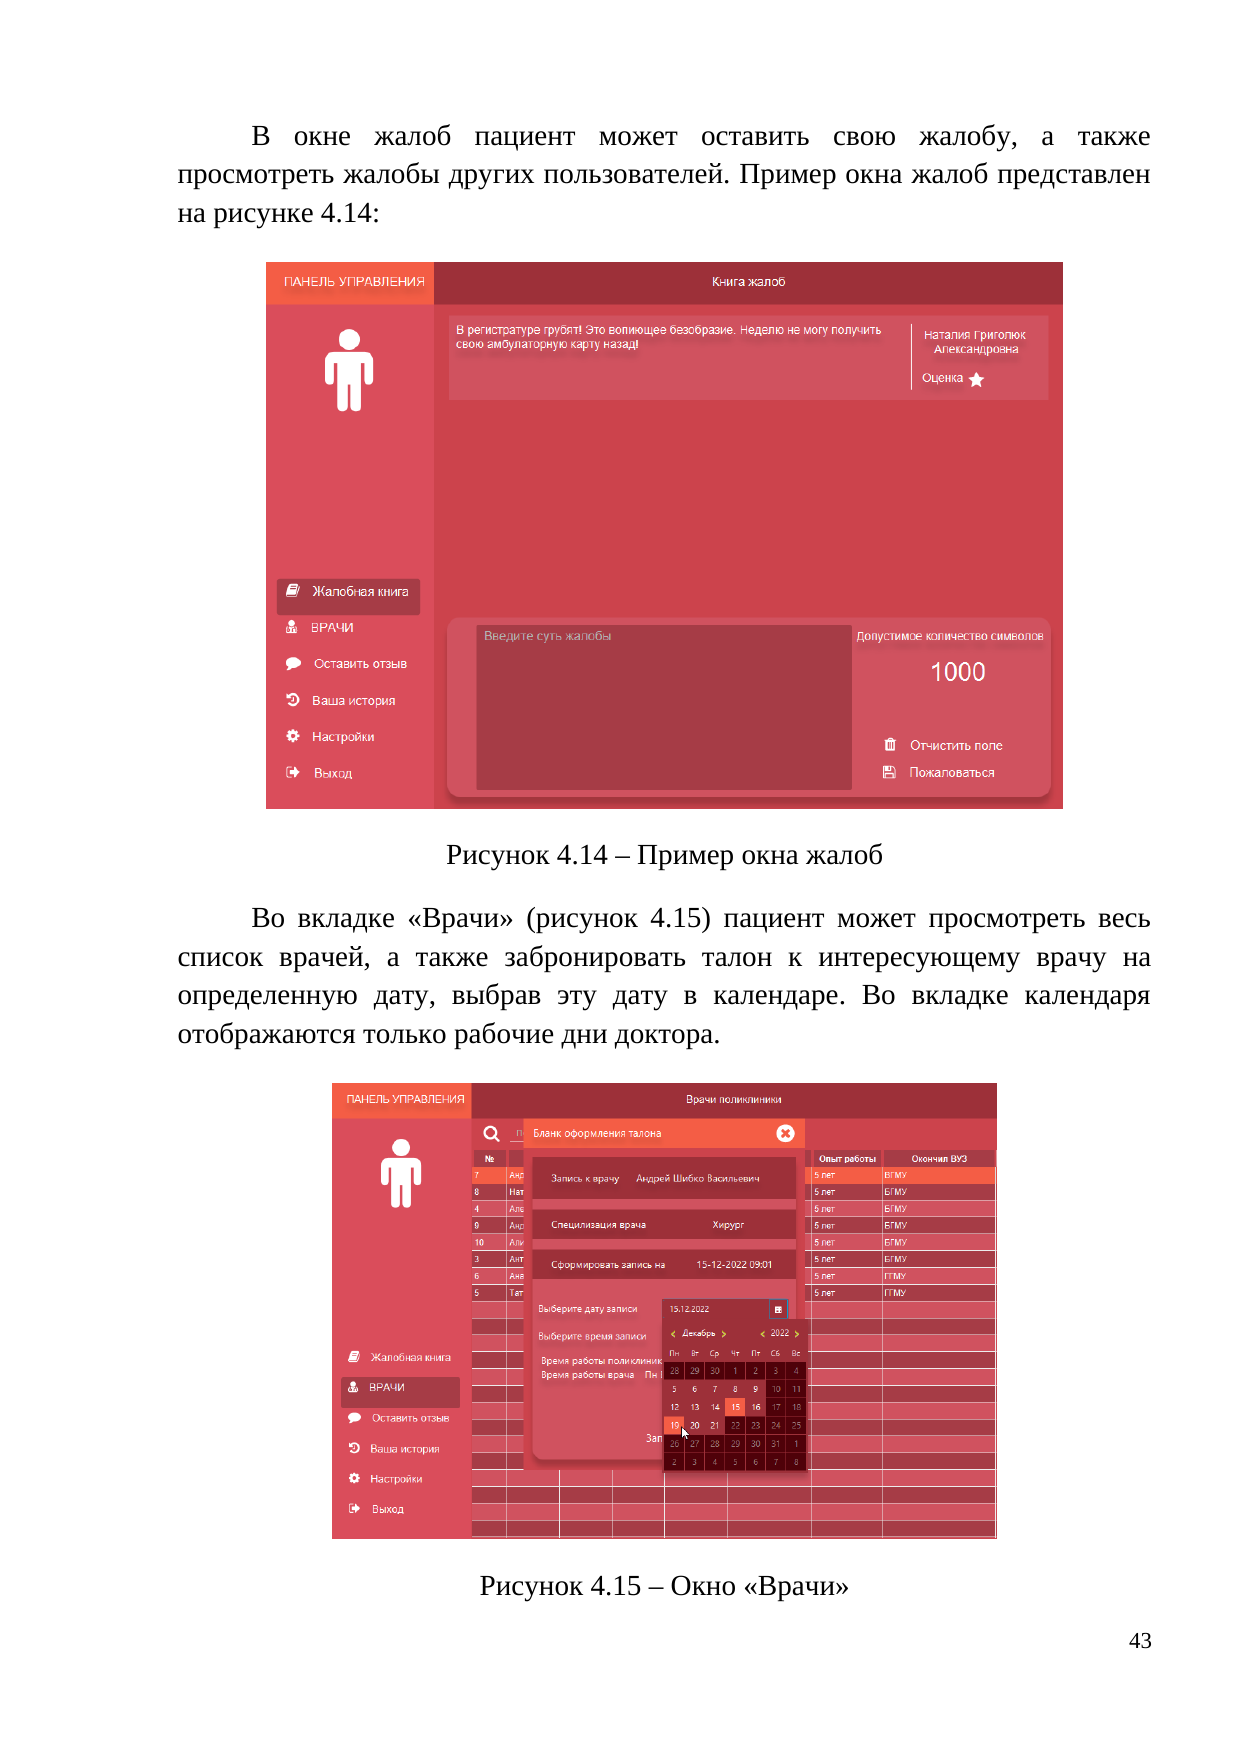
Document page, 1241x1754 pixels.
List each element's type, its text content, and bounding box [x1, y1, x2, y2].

text В окне жалоб пациент может оставить свою жалобу, а также просмотреть жалобы других пользователей. Пример окна жалоб представлен на рисунке 4.14: [177, 118, 1152, 229]
text Рисунок 4.14 – Пример окна жалоб [177, 837, 1152, 871]
picture [332, 1083, 997, 1539]
text Рисунок 4.15 – Окно «Врачи» [177, 1568, 1152, 1601]
text Во вкладке «Врачи» (рисунок 4.15) пациент может просмотреть весь список врачей, а также забронировать талон к интересующему врачу на определенную дату, выбрав эту дату в календаре. Во вкладке календаря отображаются только рабочие дни доктора. [177, 900, 1152, 1049]
picture [266, 262, 1063, 809]
